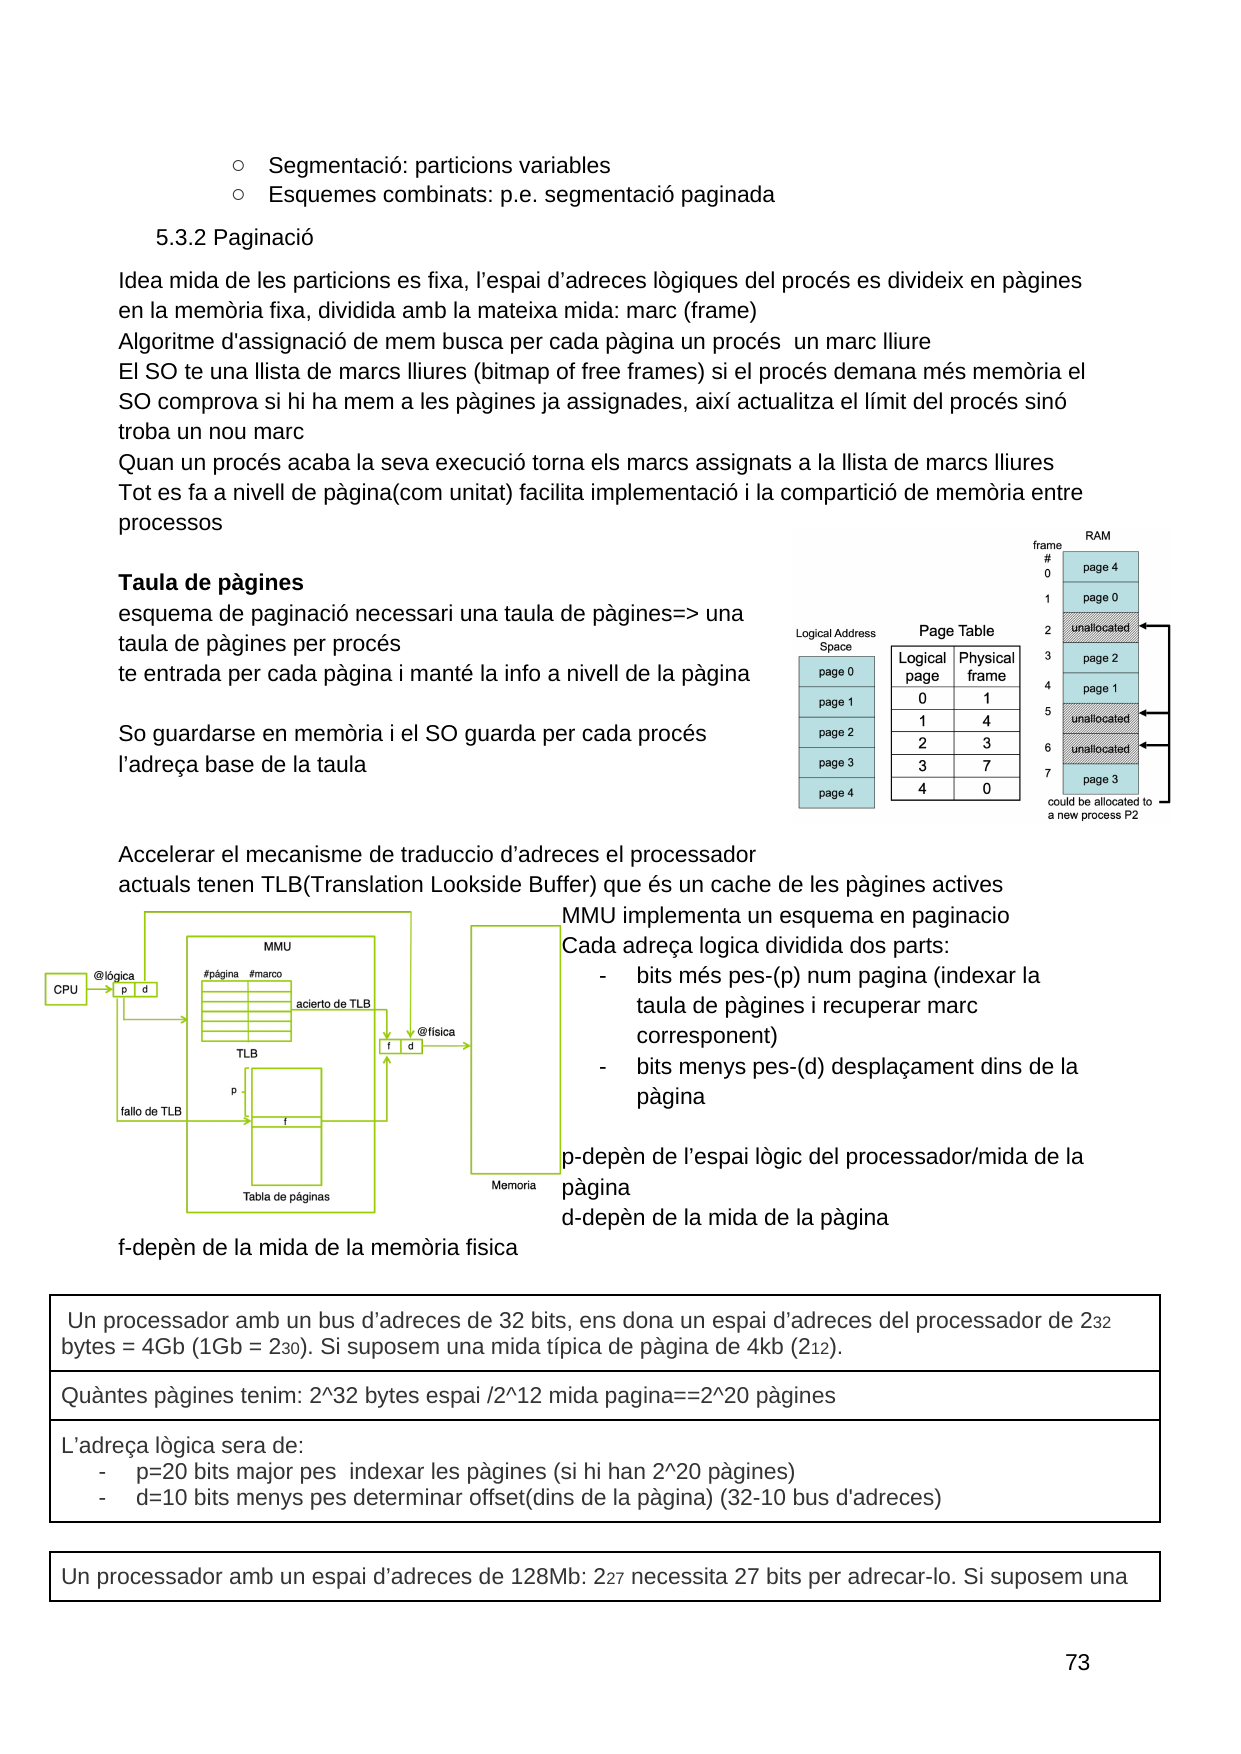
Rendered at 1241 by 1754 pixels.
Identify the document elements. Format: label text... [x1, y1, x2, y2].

text Algoritme d'assignació de mem busca per cada pàgina un procés un marc lliure [118, 328, 1090, 354]
text MMU implementa un esquema en paginacio [118, 902, 1090, 928]
table_header Un processador amb un bus d’adreces de 32 bits, ens dona un espai d’adreces del processador de 232 bytes = 4Gb (1Gb = 230). Si suposem una mida típica de pàgina de 4kb (212). [51, 1296, 1159, 1370]
text te entrada per cada pàgina i manté la info a nivell de la pàgina [118, 660, 793, 686]
list bits més pes-(p) num pagina (indexar la taula de pàgines i recuperar marc corresponent) [562, 962, 1090, 1049]
text esquema de paginació necessari una taula de pàgines=> una taula de pàgines per procés [118, 599, 793, 656]
picture [793, 527, 1171, 824]
text f-depèn de la mida de la memòria fisica [118, 1234, 1090, 1260]
text en la memòria fixa, dividida amb la mateixa mida: marc (frame) [118, 297, 1090, 324]
text d-depèn de la mida de la pàgina [118, 1204, 1090, 1230]
text p-depèn de l’espai lògic del processador/mida de la pàgina [562, 1143, 1090, 1200]
table_cell L’adreça lògica sera de: p=20 bits major pes indexar les pàgines (si hi han 2^20 pàgines) d=10 bits menys pes determinar offset(dins de la pàgina) (32-10 bus d'adreces) [51, 1421, 1159, 1521]
text Taula de pàgines [118, 569, 793, 596]
text Accelerar el mecanisme de traduccio d’adreces el processador actuals tenen TLB(Translation Lookside Buffer) que és un cache de les pàgines actives [118, 841, 1090, 898]
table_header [51, 1553, 1159, 1600]
table_cell Quàntes pàgines tenim: 2^32 bytes espai /2^12 mida pagina==2^20 pàgines [51, 1372, 1159, 1419]
list bits menys pes-(d) desplaçament dins de la pàgina [562, 1053, 1090, 1109]
list Esquemes combinats: p.e. segmentació paginada [231, 179, 1090, 207]
text Idea mida de les particions es fixa, l’espai d’adreces lògiques del procés es divideix en pàgines [118, 267, 1090, 293]
text El SO te una llista de marcs lliures (bitmap of free frames) si el procés demana més memòria el SO comprova si hi ha mem a les pàgines ja assignades, així actualitza el límit del procés sinó troba un nou marc [118, 358, 1090, 444]
list Segmentació: particions variables [231, 150, 1090, 179]
text Tot es fa a nivell de pàgina(com unitat) facilita implementació i la compartició de memòria entre processos [118, 479, 1090, 535]
text Cada adreça logica dividida dos parts: [562, 932, 1090, 958]
text Quan un procés acaba la seva execució torna els marcs assignats a la llista de marcs lliures [118, 448, 1090, 475]
picture [43, 911, 562, 1214]
text So guardarse en memòria i el SO guarda per cada procés l’adreça base de la taula [118, 720, 793, 777]
subtitle 5.3.2 Paginació [156, 224, 1090, 251]
